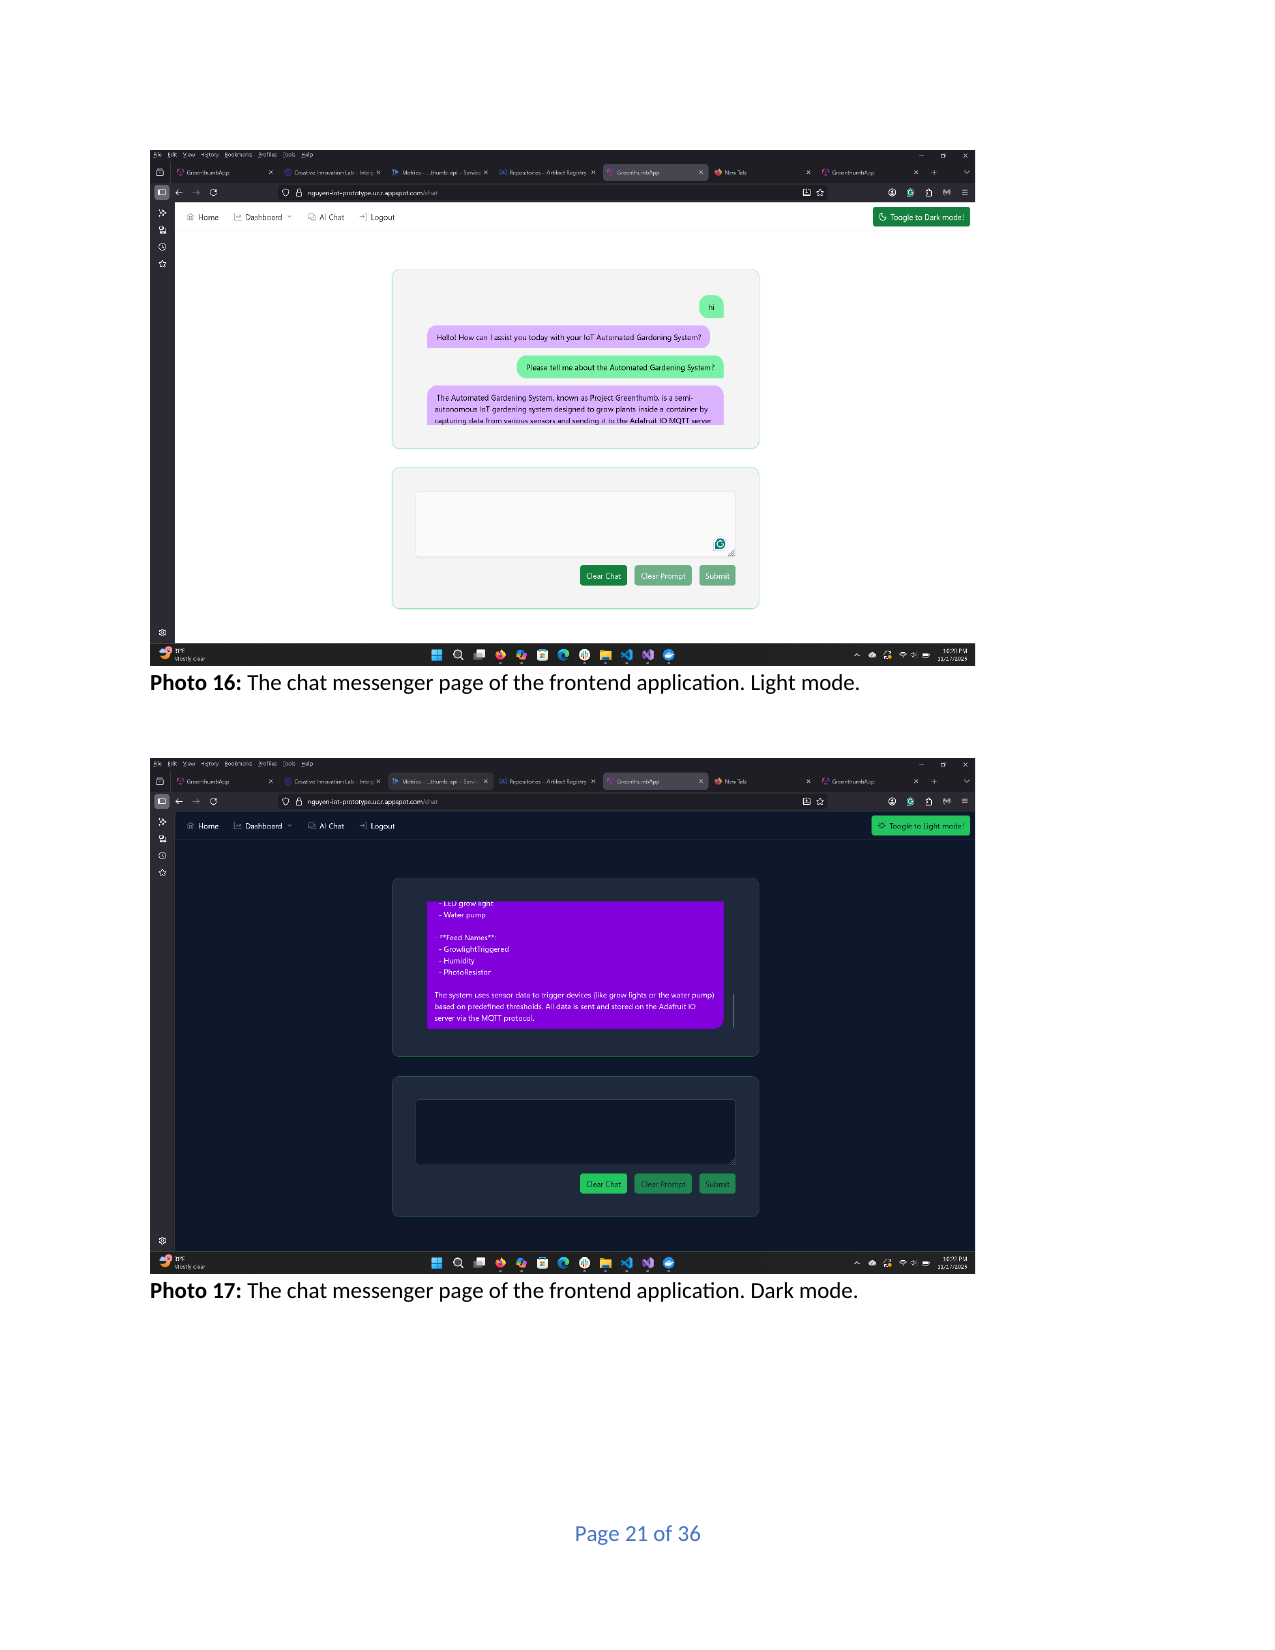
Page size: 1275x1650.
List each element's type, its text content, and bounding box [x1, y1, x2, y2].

picture [150, 758, 976, 1274]
picture [150, 150, 976, 666]
text Photo 17: The chat messenger page of the frontend application. Dark mode. [150, 1276, 1125, 1304]
text Photo 16: The chat messenger page of the frontend application. Light mode. [150, 668, 1125, 696]
